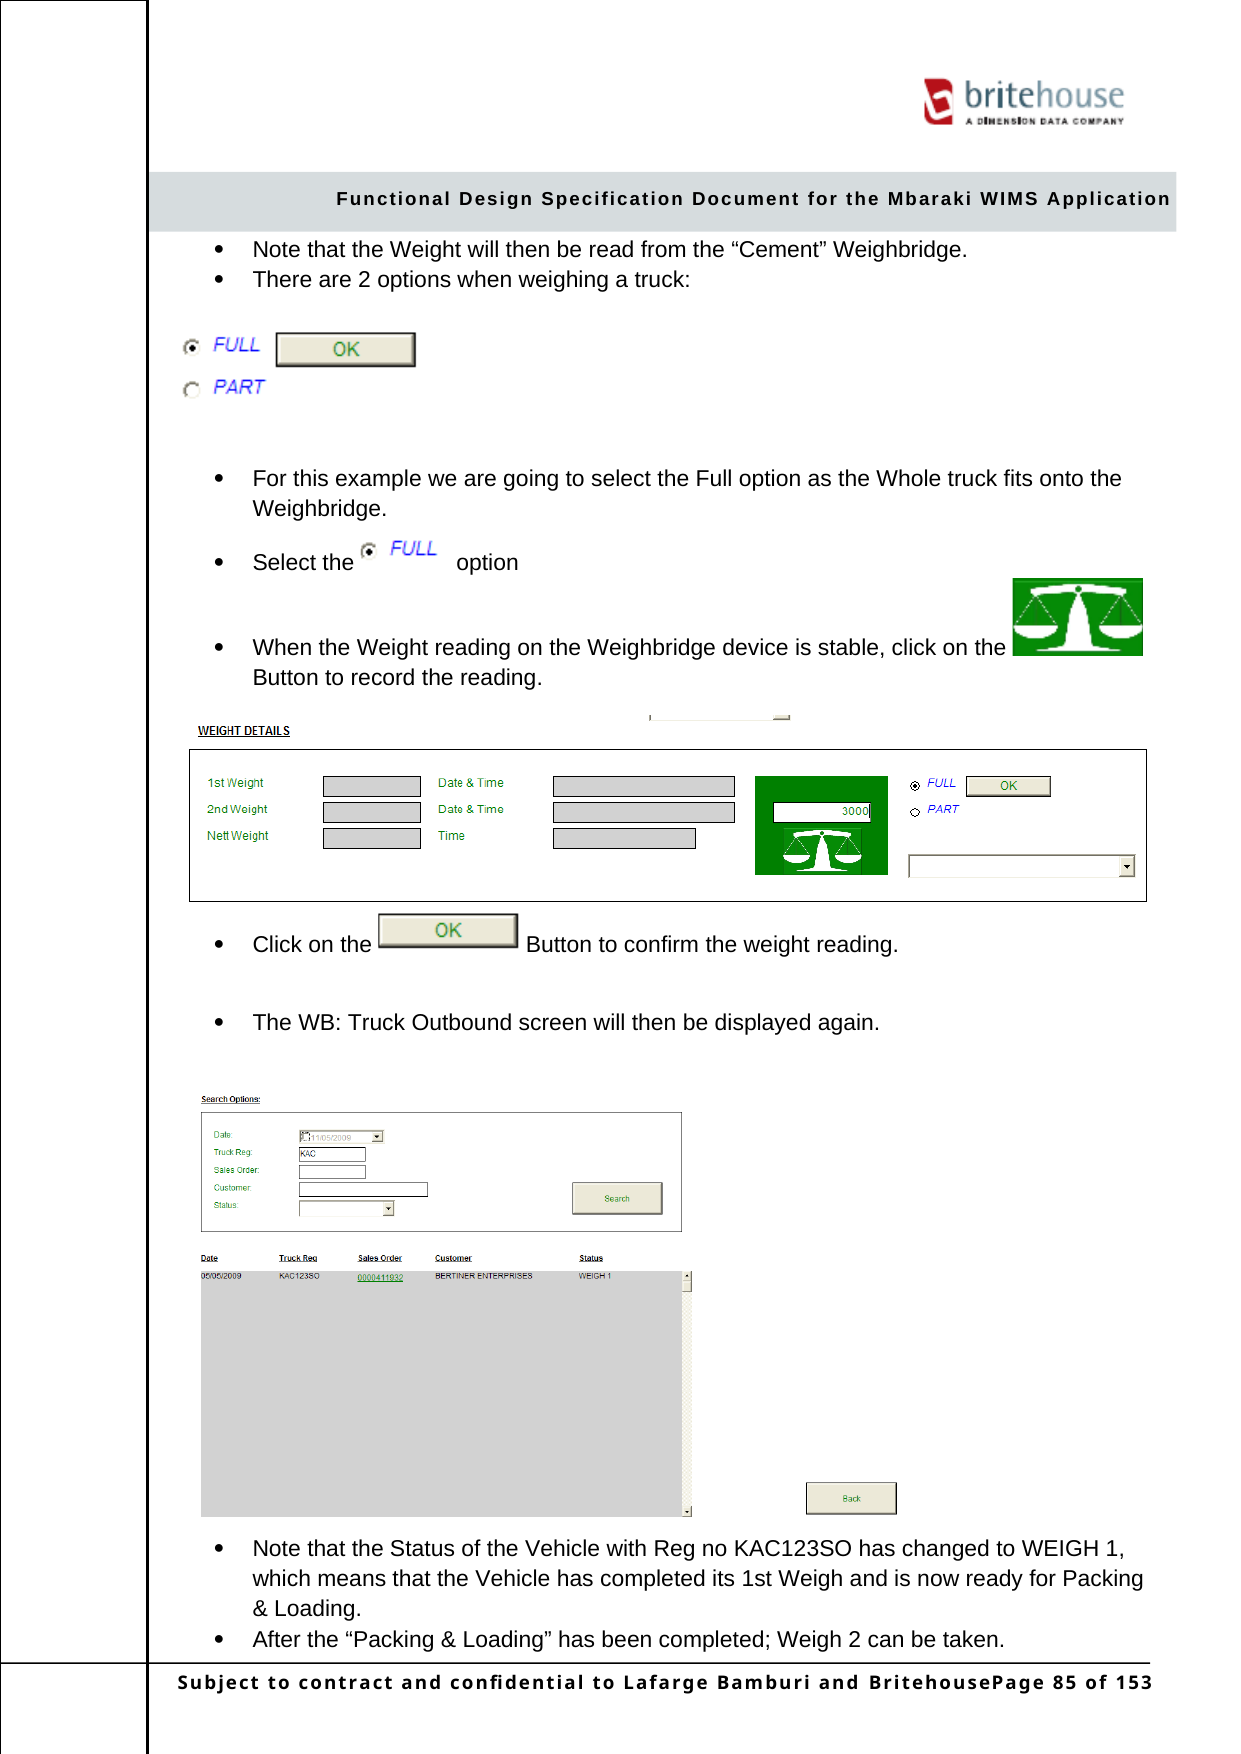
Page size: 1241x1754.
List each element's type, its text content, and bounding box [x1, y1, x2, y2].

list After the “Packing & Loading” has been completed; Weigh 2 can be taken. [215, 1626, 1152, 1652]
picture [908, 58, 1144, 140]
list The WB: Truck Outbound screen will then be displayed again. [215, 1009, 1152, 1035]
list There are 2 options when weighing a truck: [215, 266, 1152, 293]
list Click on the Button to confirm the weight reading. [215, 907, 1152, 958]
picture [177, 1086, 905, 1536]
picture [177, 715, 1153, 953]
list Note that the Status of the Vehicle with Reg no KAC123SO has changed to WEIGH 1, which means that the Vehicle has completed its 1st Weigh and is now ready for Packing & Loading. [215, 1535, 1152, 1622]
list For this example we are going to select the Full option as the Whole truck fits onto the Weighbridge. [215, 465, 1152, 521]
picture [360, 525, 450, 570]
list Note that the Weight will then be read from the “Cement” Weighbridge. [215, 236, 1152, 263]
list When the Weight reading on the Weighbridge device is stable, click on the Button to record the reading. [215, 579, 1152, 691]
picture [1012, 578, 1143, 656]
picture [177, 317, 435, 413]
list Select the option [215, 525, 1152, 575]
